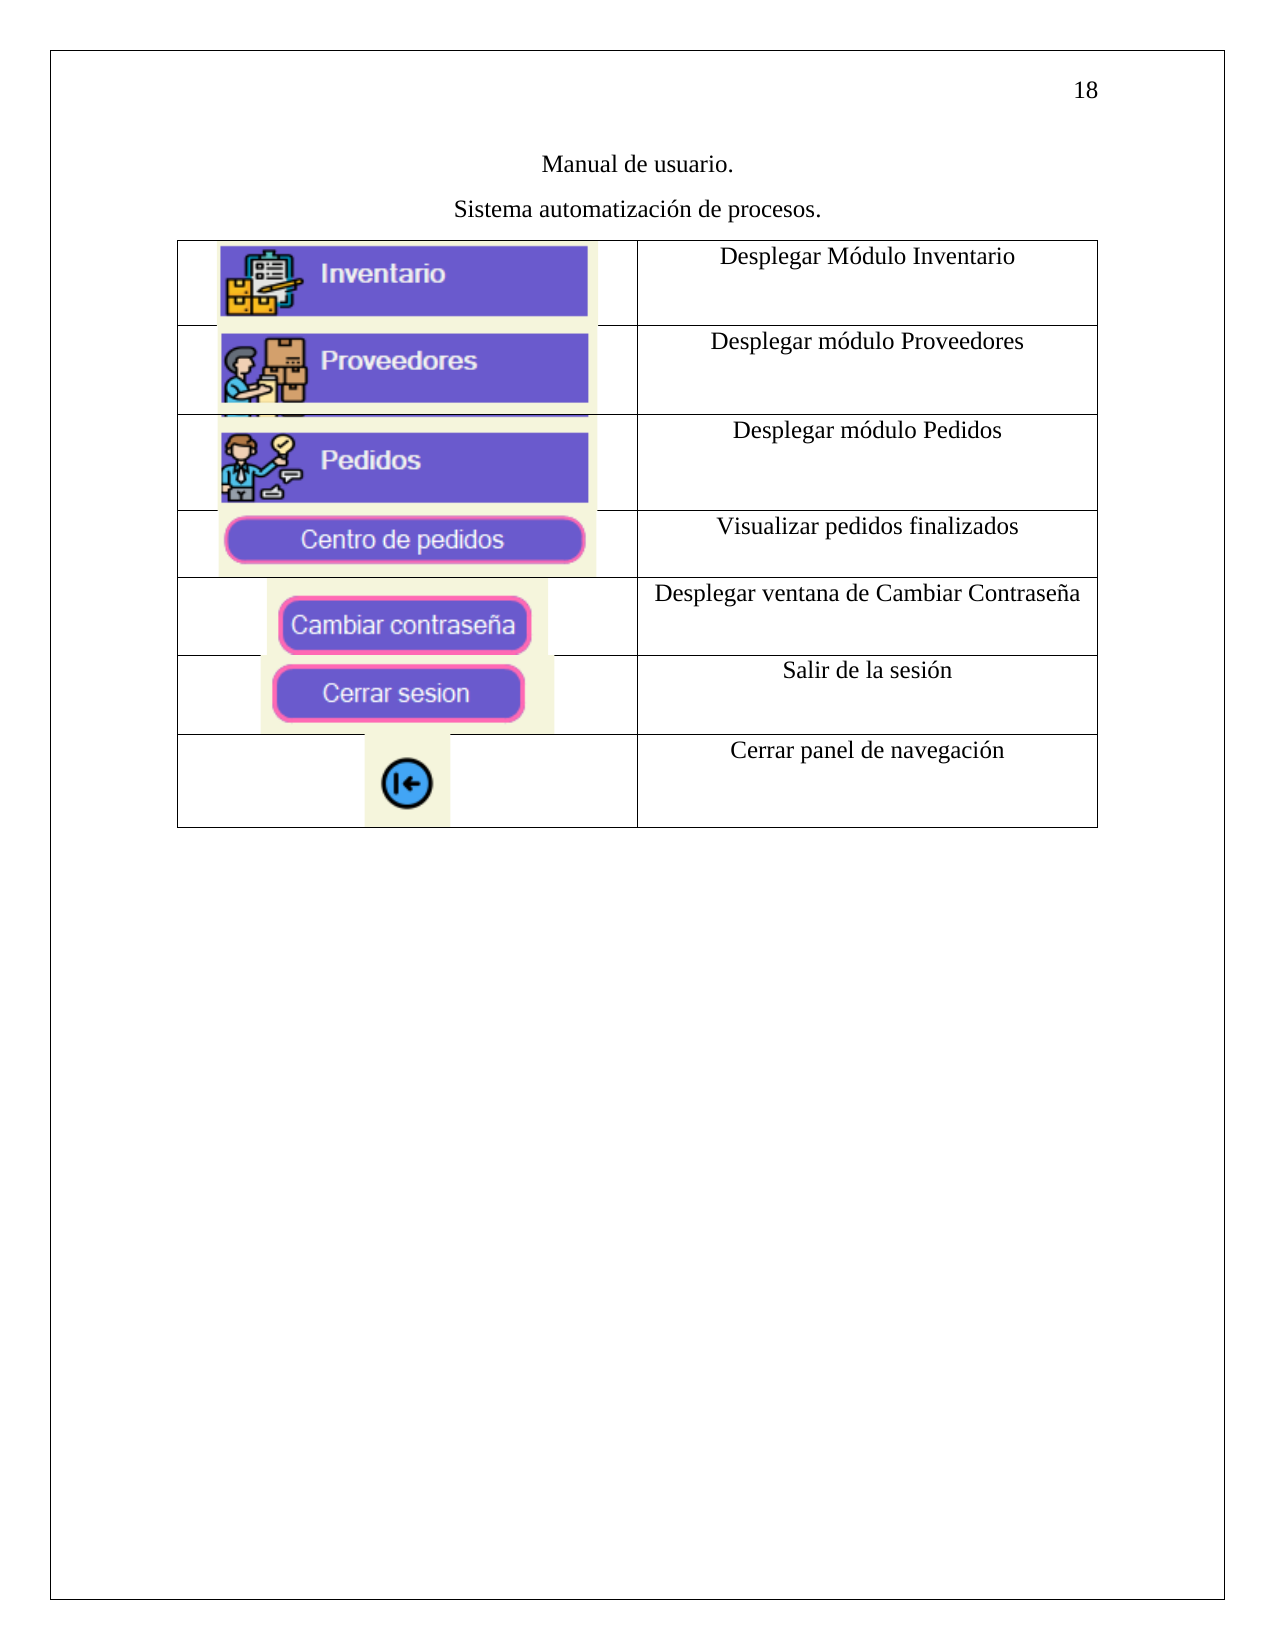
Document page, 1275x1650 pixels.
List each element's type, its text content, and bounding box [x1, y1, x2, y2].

picture [216, 241, 599, 414]
table_cell [555, 656, 637, 734]
table_cell [451, 735, 637, 827]
table_cell [599, 241, 637, 325]
table_cell [178, 656, 260, 734]
table_cell [178, 415, 217, 510]
picture [217, 415, 598, 577]
table_cell [598, 326, 637, 414]
table_cell [549, 578, 637, 654]
table_cell Desplegar Módulo Inventario [638, 241, 1097, 325]
picture [260, 578, 555, 827]
table_cell [178, 735, 364, 827]
table_cell [178, 326, 217, 414]
table_cell Cerrar panel de navegación [638, 735, 1097, 827]
table_cell Desplegar módulo Proveedores [638, 326, 1097, 414]
table_cell [178, 578, 266, 654]
table_cell Salir de la sesión [638, 656, 1097, 734]
table_cell Desplegar ventana de Cambiar Contraseña [638, 578, 1097, 654]
table_cell [597, 511, 637, 577]
table_cell [598, 415, 637, 510]
table_cell [178, 241, 216, 325]
table_cell Visualizar pedidos finalizados [638, 511, 1097, 577]
table_cell Desplegar módulo Pedidos [638, 415, 1097, 510]
table_cell [178, 511, 218, 577]
